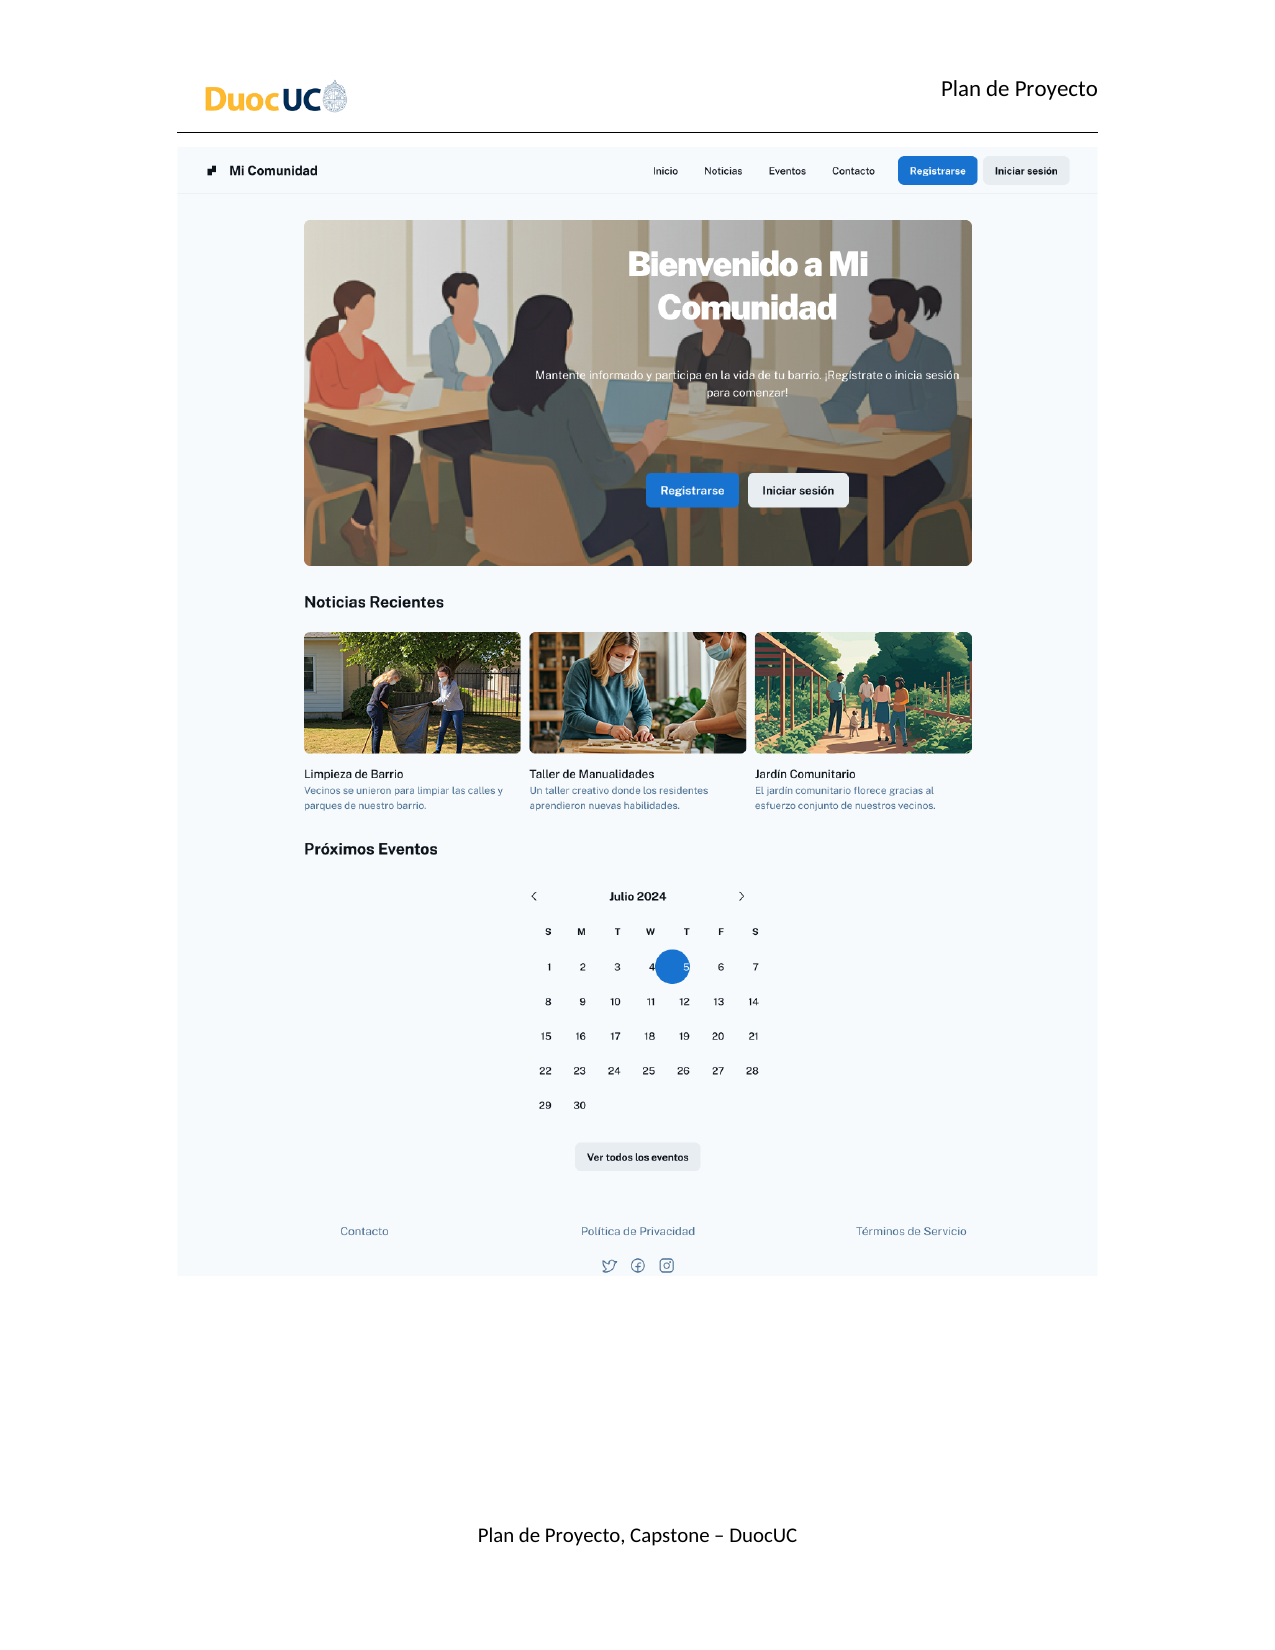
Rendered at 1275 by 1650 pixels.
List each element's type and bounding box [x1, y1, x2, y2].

picture [177, 147, 1098, 1276]
picture [198, 76, 352, 115]
